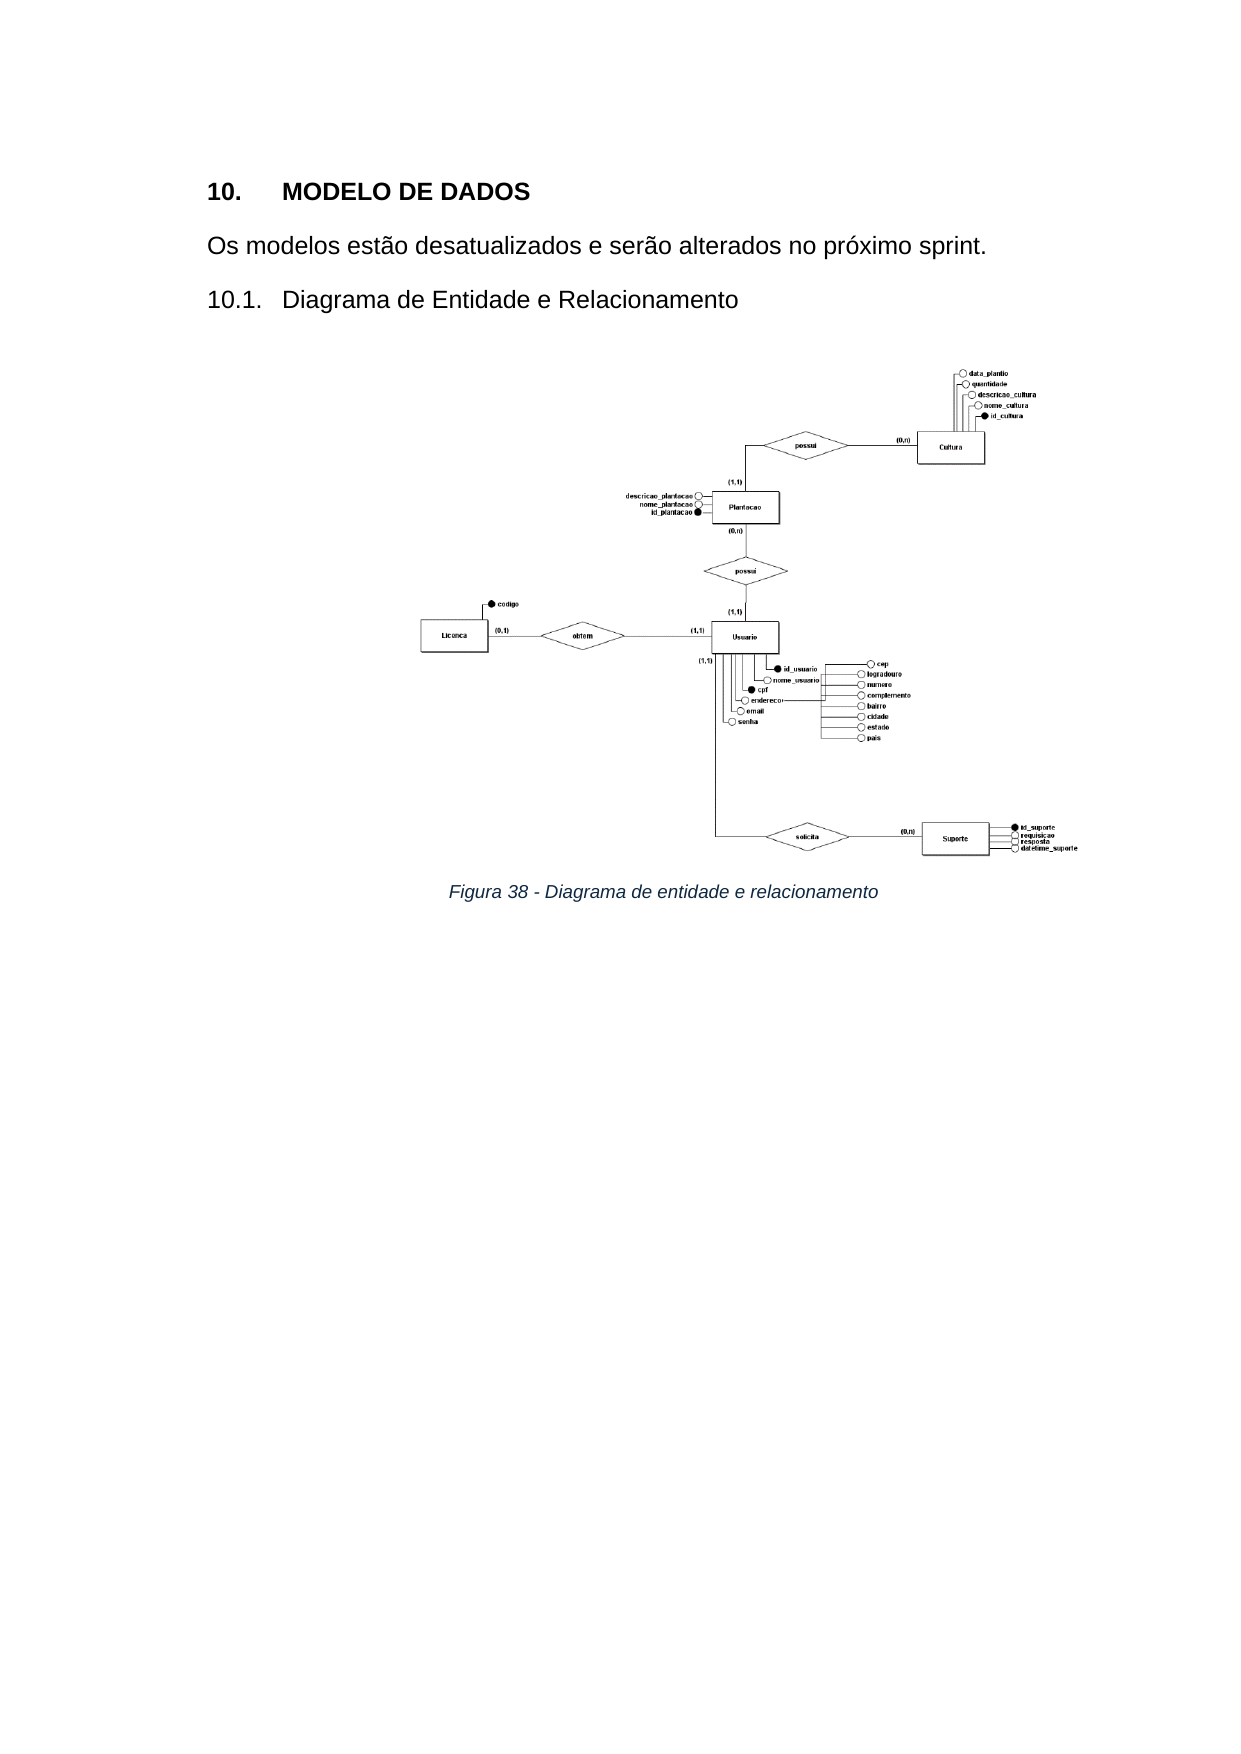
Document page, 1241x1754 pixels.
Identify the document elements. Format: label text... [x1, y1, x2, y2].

picture [247, 338, 1082, 857]
list MODELO DE DADOS [207, 177, 1122, 206]
list Diagrama de Entidade e Relacionamento [207, 285, 1122, 314]
text Os modelos estão desatualizados e serão alterados no próximo sprint. [207, 231, 1122, 260]
